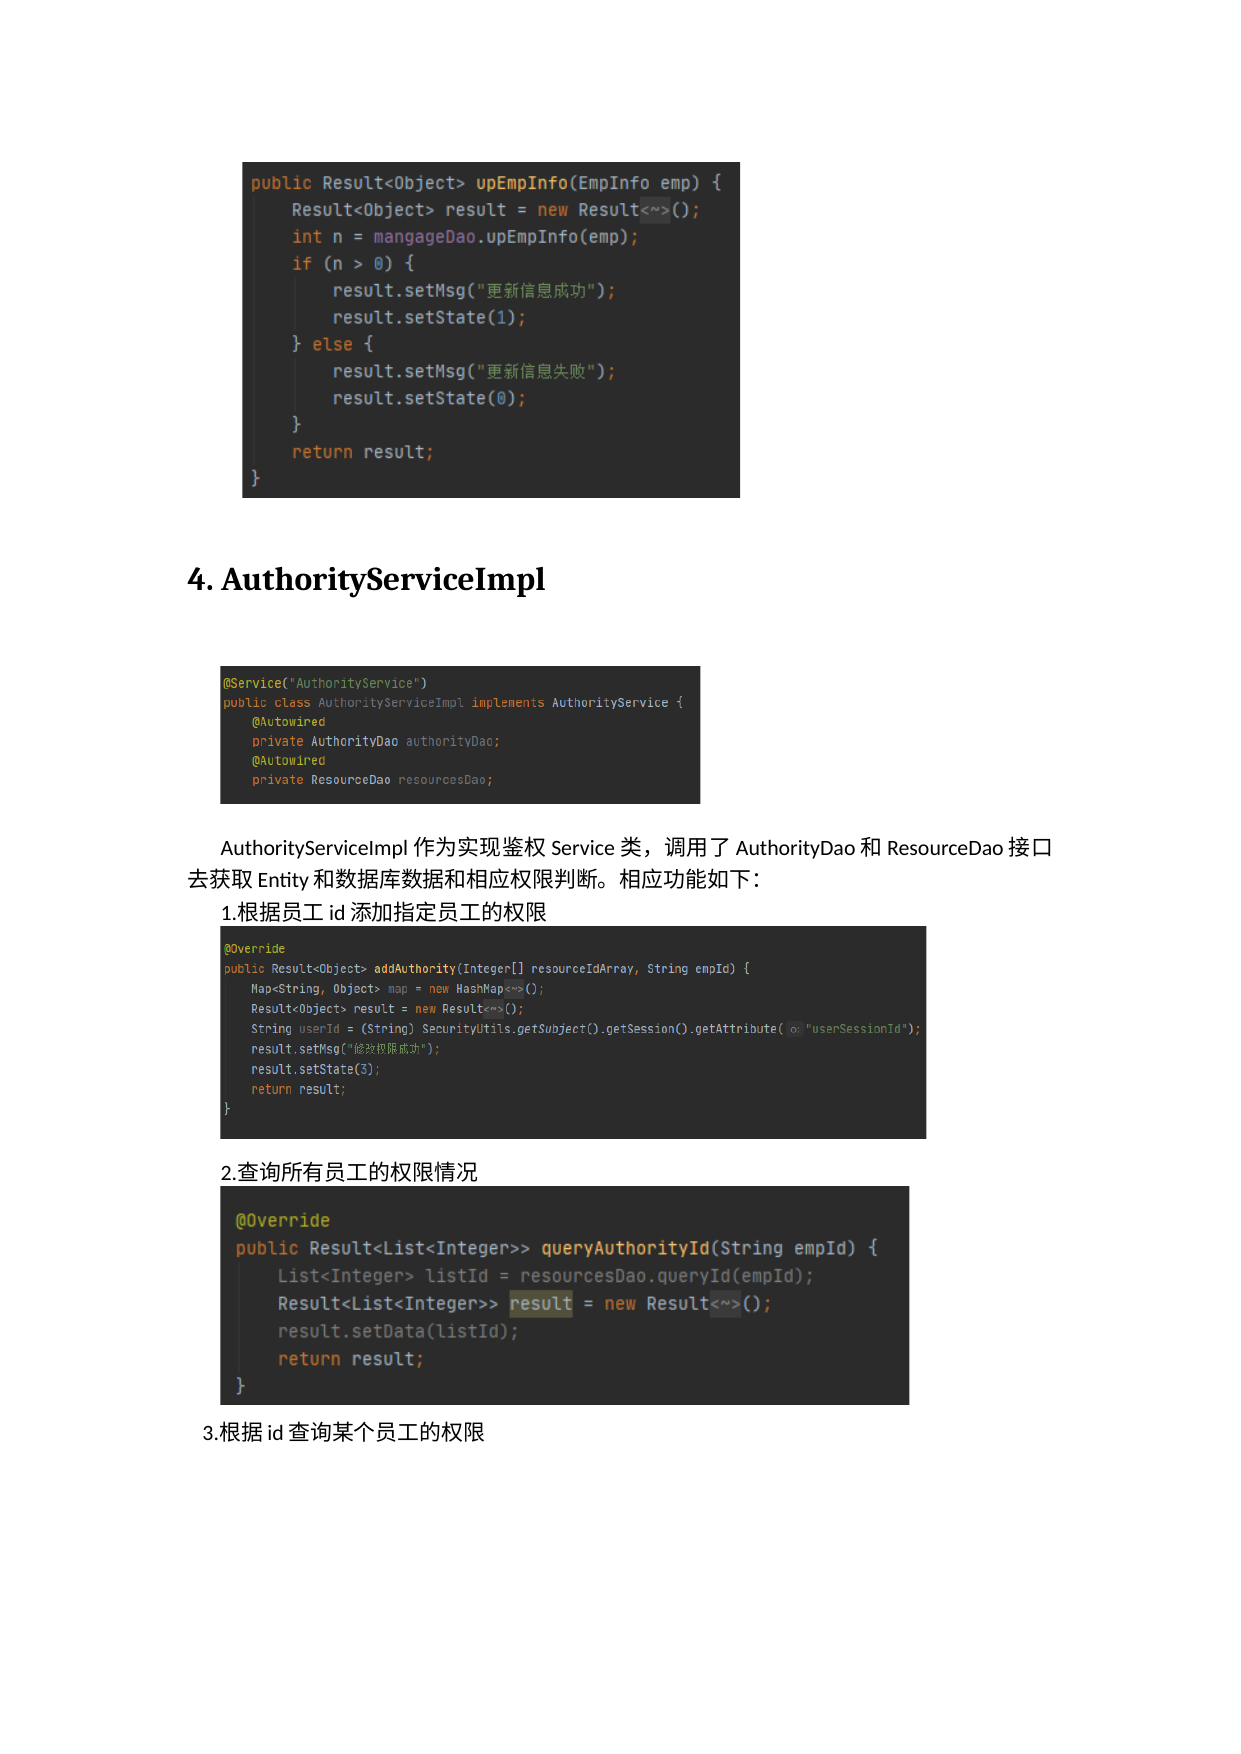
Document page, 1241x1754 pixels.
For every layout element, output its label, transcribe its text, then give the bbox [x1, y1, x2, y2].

text 3.根据id查询某个员工的权限 [187, 1414, 1053, 1447]
picture [242, 162, 741, 498]
text 1.根据员工id添加指定员工的权限 [187, 894, 1053, 927]
picture [220, 1186, 910, 1405]
text 2.查询所有员工的权限情况 [220, 1154, 1053, 1187]
picture [220, 666, 701, 804]
subtitle 4. AuthorityServiceImpl [187, 547, 1053, 612]
text AuthorityServiceImpl作为实现鉴权Service类，调用了AuthorityDao和ResourceDao接口去获取Entity和数据库数据和相应权限判断。相应功能如下： [187, 829, 1053, 894]
picture [220, 926, 927, 1139]
